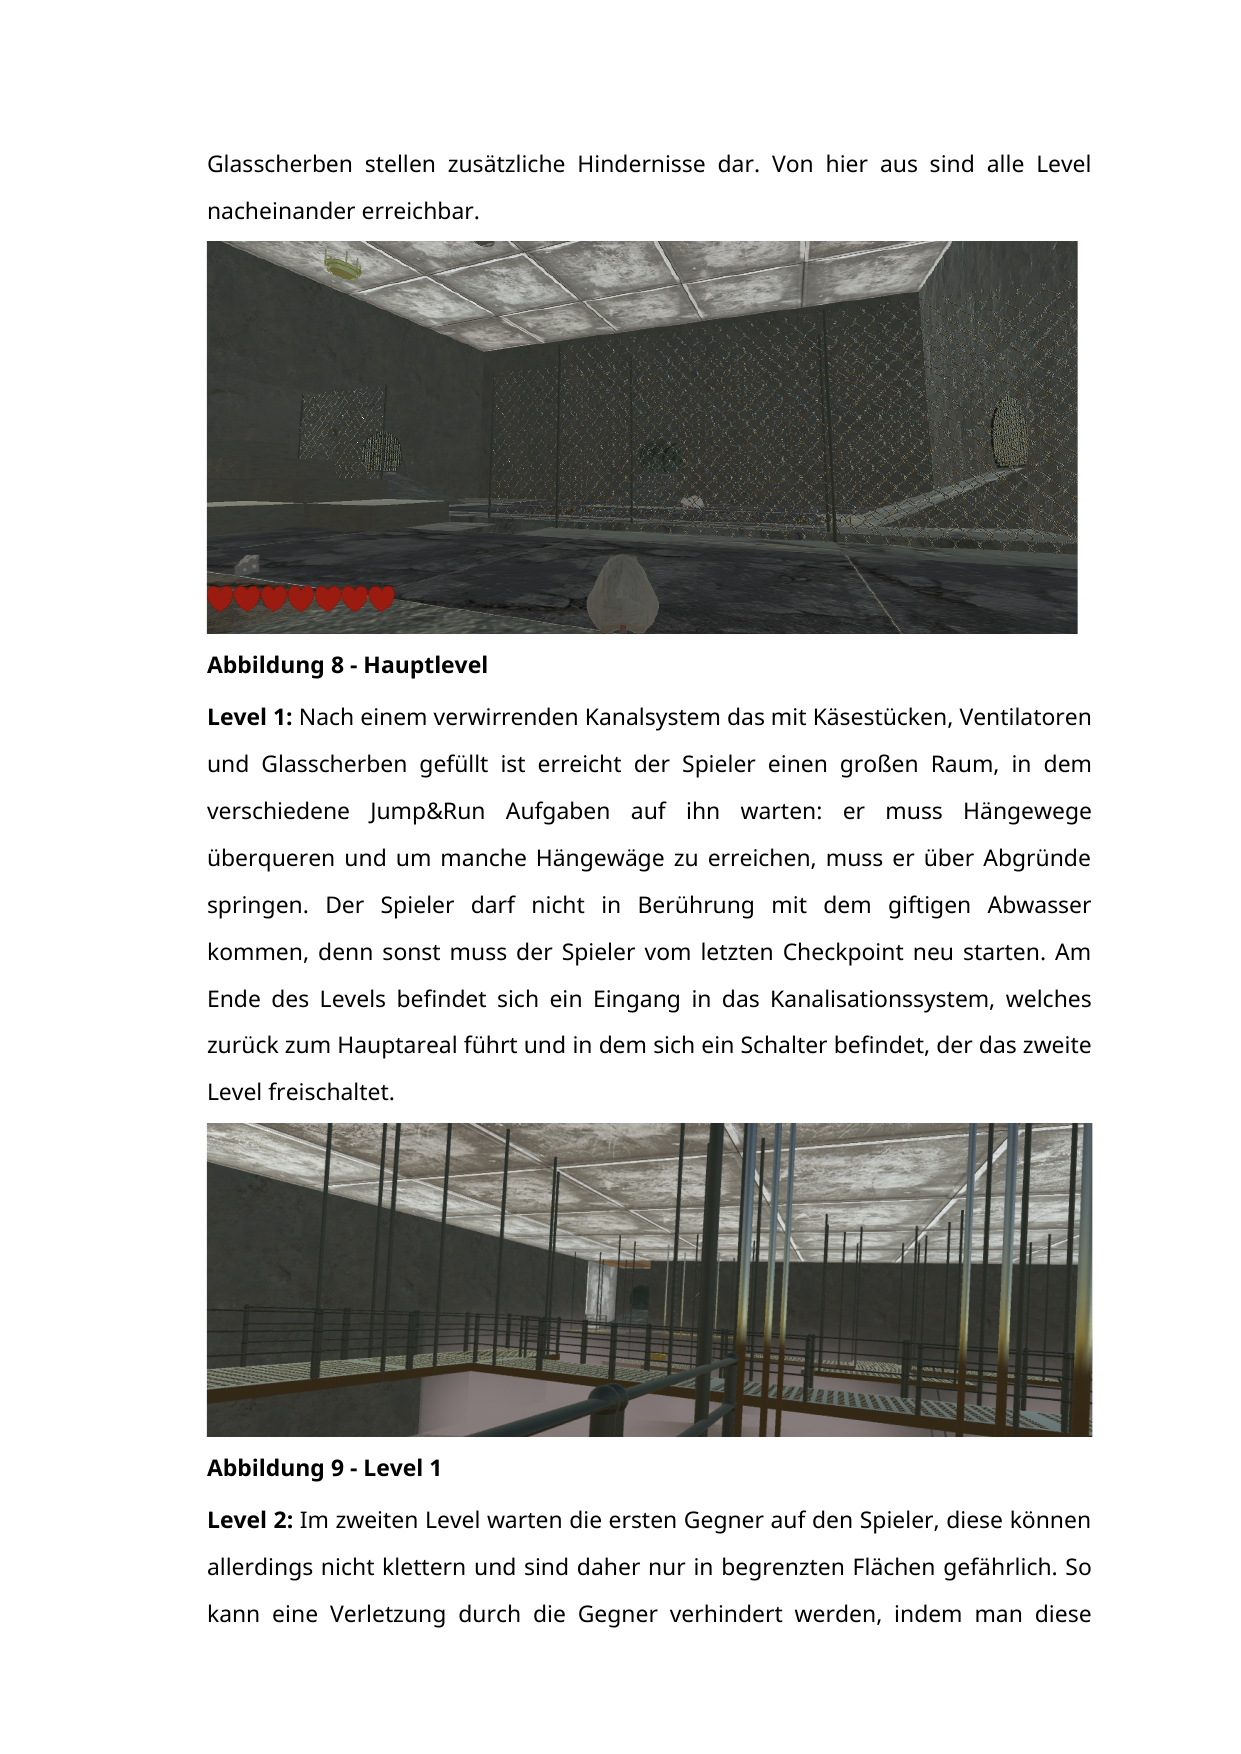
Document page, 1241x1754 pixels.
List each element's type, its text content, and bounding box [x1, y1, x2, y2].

text Level 1: Nach einem verwirrenden Kanalsystem das mit Käsestücken, Ventilatoren und Glasscherben gefüllt ist erreicht der Spieler einen großen Raum, in dem verschiedene Jump&Run Aufgaben auf ihn warten: er muss Hängewege überqueren und um manche Hängewäge zu erreichen, muss er über Abgründe springen. Der Spieler darf nicht in Berührung mit dem giftigen Abwasser kommen, denn sonst muss der Spieler vom letzten Checkpoint neu starten. Am Ende des Levels befindet sich ein Eingang in das Kanalisationssystem, welches zurück zum Hauptareal führt und in dem sich ein Schalter befindet, der das zweite Level freischaltet. [207, 701, 1092, 1108]
text Abbildung 8 - Hauptlevel [207, 649, 1092, 681]
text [207, 148, 1092, 226]
picture [206, 241, 1078, 634]
text Abbildung 9 - Level 1 [207, 1452, 1092, 1483]
picture [206, 1123, 1093, 1437]
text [207, 1504, 1092, 1629]
